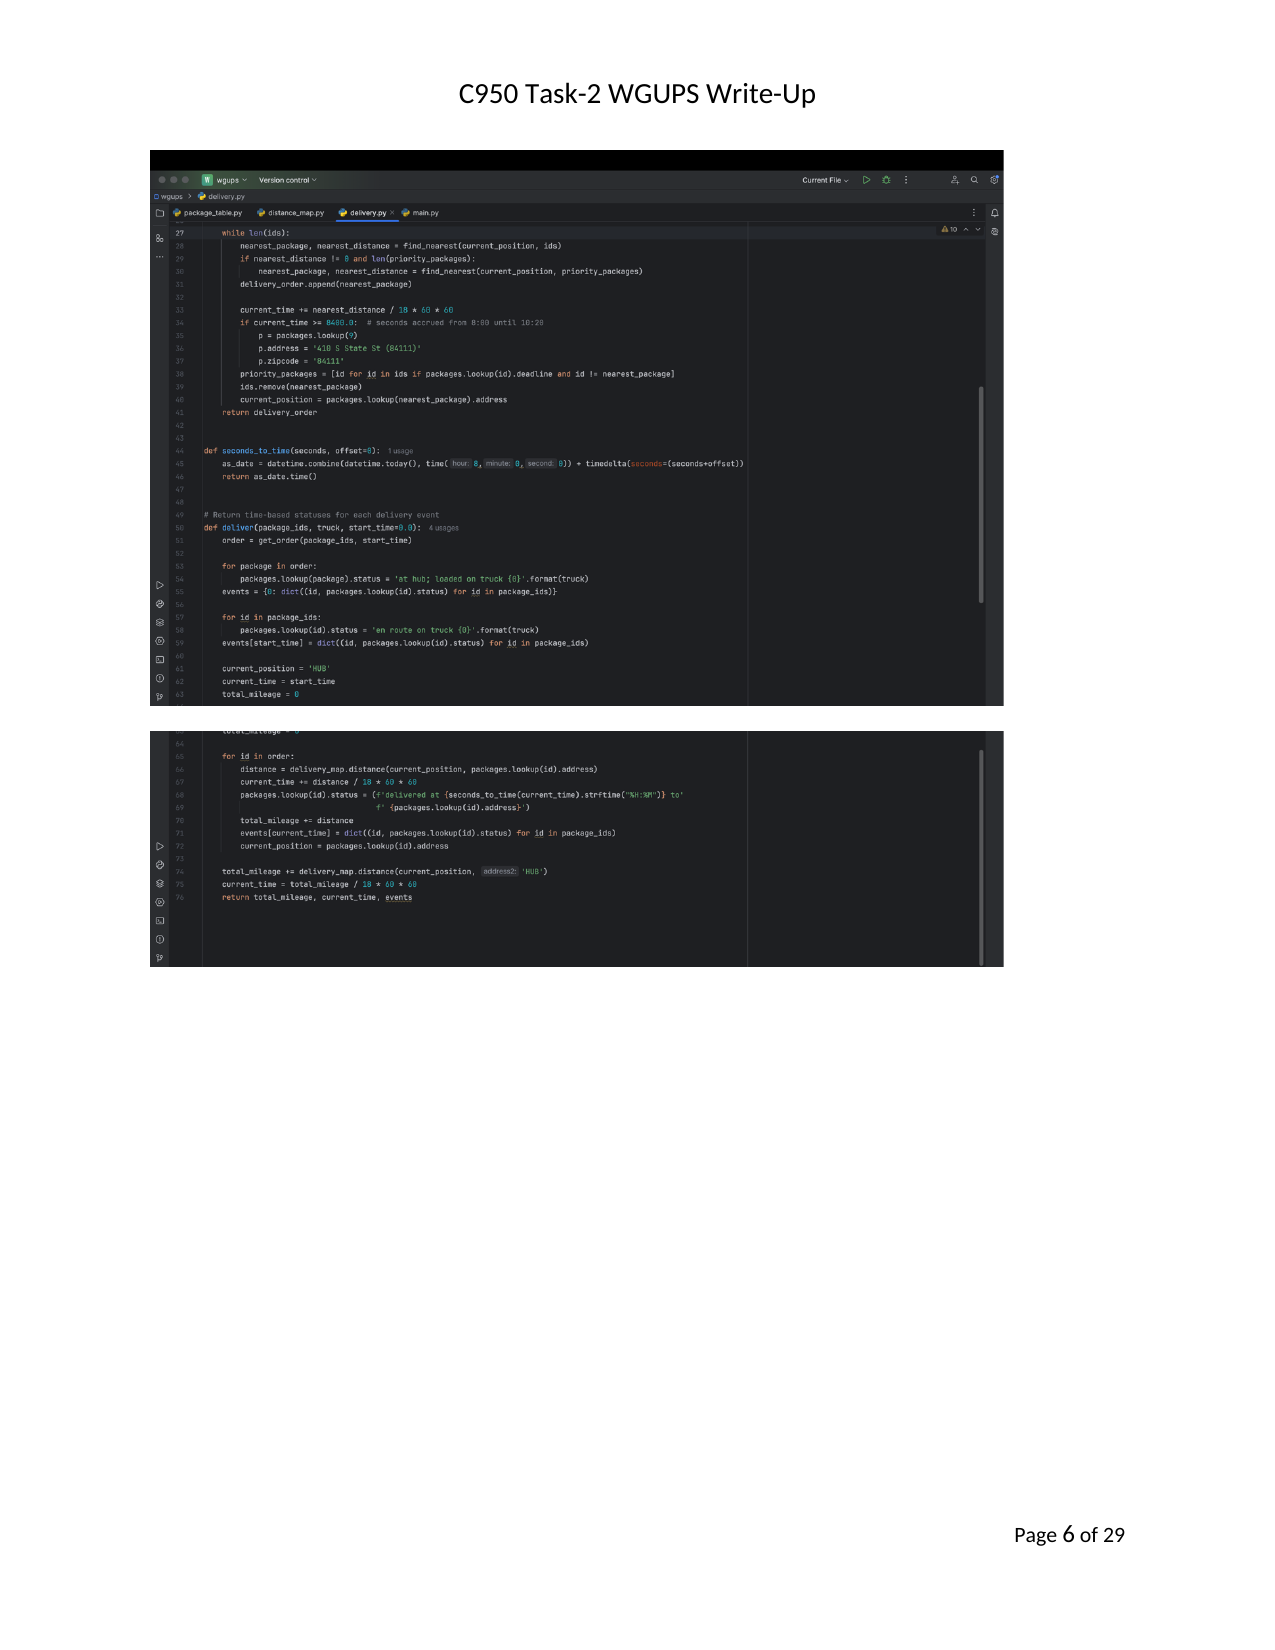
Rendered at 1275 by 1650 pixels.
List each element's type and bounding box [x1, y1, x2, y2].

picture [150, 731, 1004, 967]
picture [150, 150, 1004, 706]
